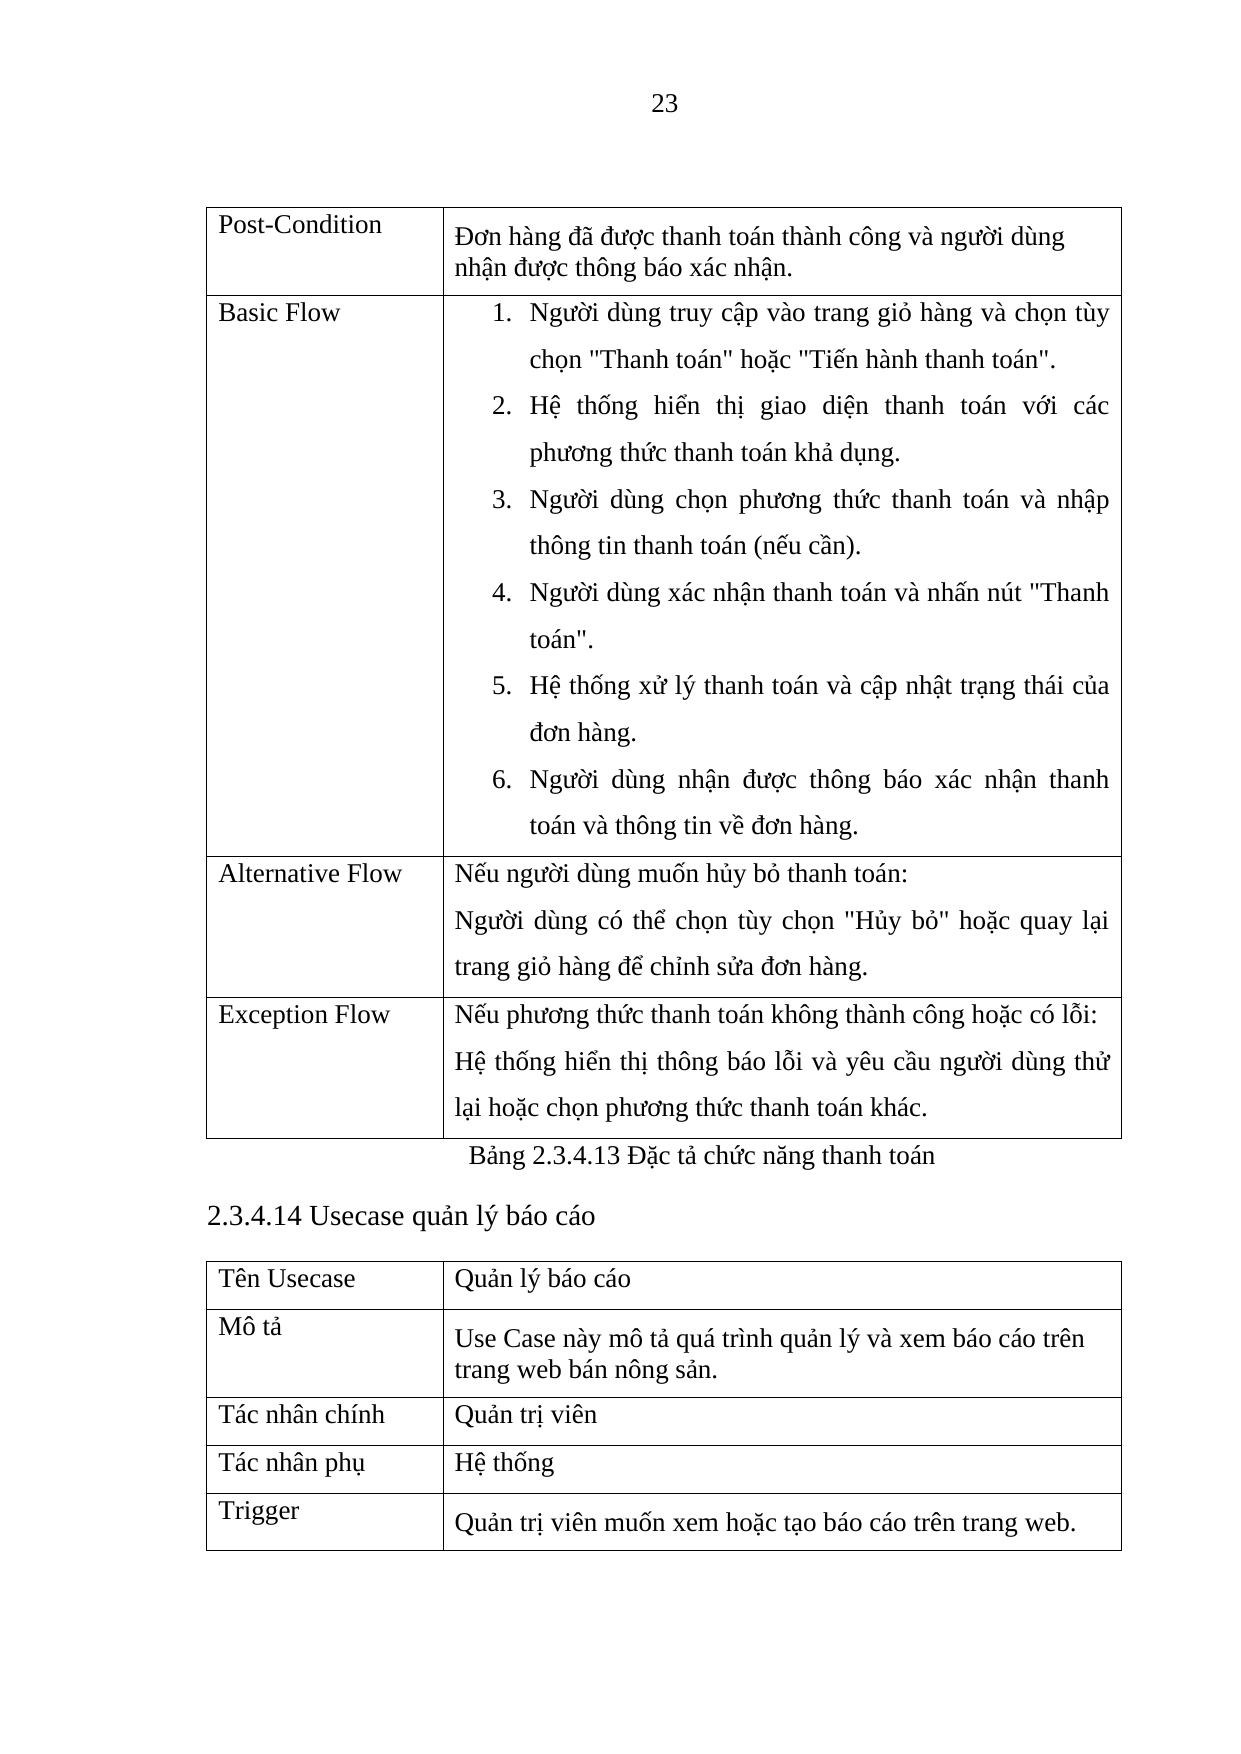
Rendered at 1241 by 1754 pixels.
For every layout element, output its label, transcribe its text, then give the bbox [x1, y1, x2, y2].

table_cell Nếu người dùng muốn hủy bỏ thanh toán: Người dùng có thể chọn tùy chọn "Hủy bỏ" hoặc quay lại trang giỏ hàng để chỉnh sửa đơn hàng. [444, 857, 1121, 997]
table_cell Alternative Flow [207, 857, 443, 997]
table_cell Nếu phương thức thanh toán không thành công hoặc có lỗi: Hệ thống hiển thị thông báo lỗi và yêu cầu người dùng thử lại hoặc chọn phương thức thanh toán khác. [444, 998, 1121, 1138]
table_cell Đơn hàng đã được thanh toán thành công và người dùng nhận được thông báo xác nhận. [444, 208, 1121, 295]
table_cell Người dùng truy cập vào trang giỏ hàng và chọn tùy chọn "Thanh toán" hoặc "Tiến hành thanh toán". Hệ thống hiển thị giao diện thanh toán với các phương thức thanh toán khả dụng. Người dùng chọn phương thức thanh toán và nhập thông tin thanh toán (nếu cần). Người dùng xác nhận thanh toán và nhấn nút "Thanh toán". Hệ thống xử lý thanh toán và cập nhật trạng thái của đơn hàng. Người dùng nhận được thông báo xác nhận thanh toán và thông tin về đơn hàng. [444, 296, 1121, 856]
table_cell Use Case này mô tả quá trình quản lý và xem báo cáo trên trang web bán nông sản. [444, 1310, 1121, 1397]
table_cell Mô tả [207, 1310, 443, 1397]
table_cell Quản trị viên muốn xem hoặc tạo báo cáo trên trang web. [444, 1494, 1121, 1550]
text Bảng 2.3.4.13 Đặc tả chức năng thanh toán [282, 1139, 1122, 1170]
subtitle Usecase quản lý báo cáo [207, 1198, 1122, 1232]
table_cell Tác nhân chính [207, 1398, 443, 1445]
table_header Tên Usecase [207, 1262, 443, 1309]
table_cell Basic Flow [207, 296, 443, 856]
table_cell Tác nhân phụ [207, 1446, 443, 1493]
table_header Quản lý báo cáo [444, 1262, 1121, 1309]
table_cell Quản trị viên [444, 1398, 1121, 1445]
table_cell Trigger [207, 1494, 443, 1550]
table_cell Hệ thống [444, 1446, 1121, 1493]
table_cell Post-Condition [207, 208, 443, 295]
table_cell Exception Flow [207, 998, 443, 1138]
